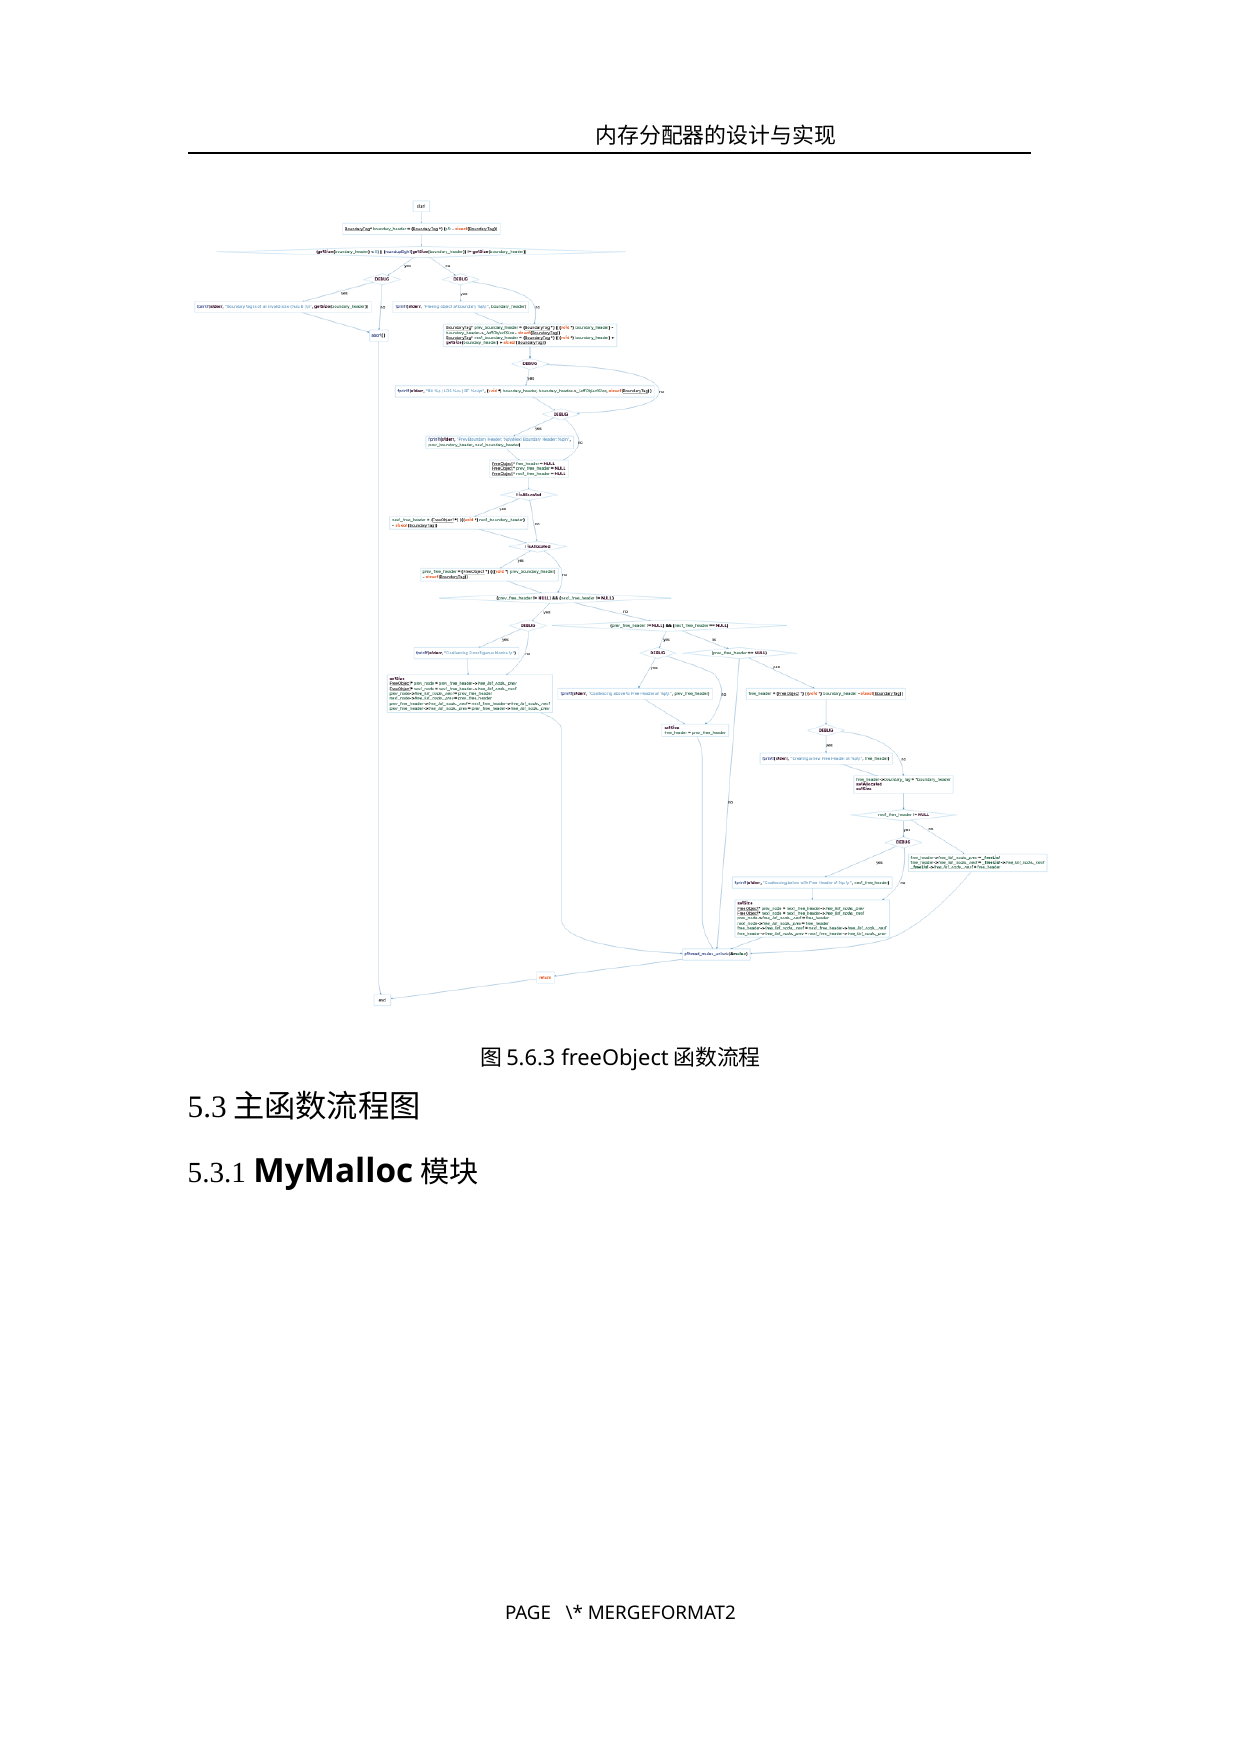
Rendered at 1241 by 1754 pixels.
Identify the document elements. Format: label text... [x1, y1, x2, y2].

picture [188, 194, 1053, 1012]
subtitle 5.3主函数流程图 [187, 1072, 1053, 1137]
subtitle 5.3.1 MyMalloc模块 [187, 1137, 1053, 1202]
text 图5.6.3 freeObject函数流程 [187, 1039, 1053, 1072]
